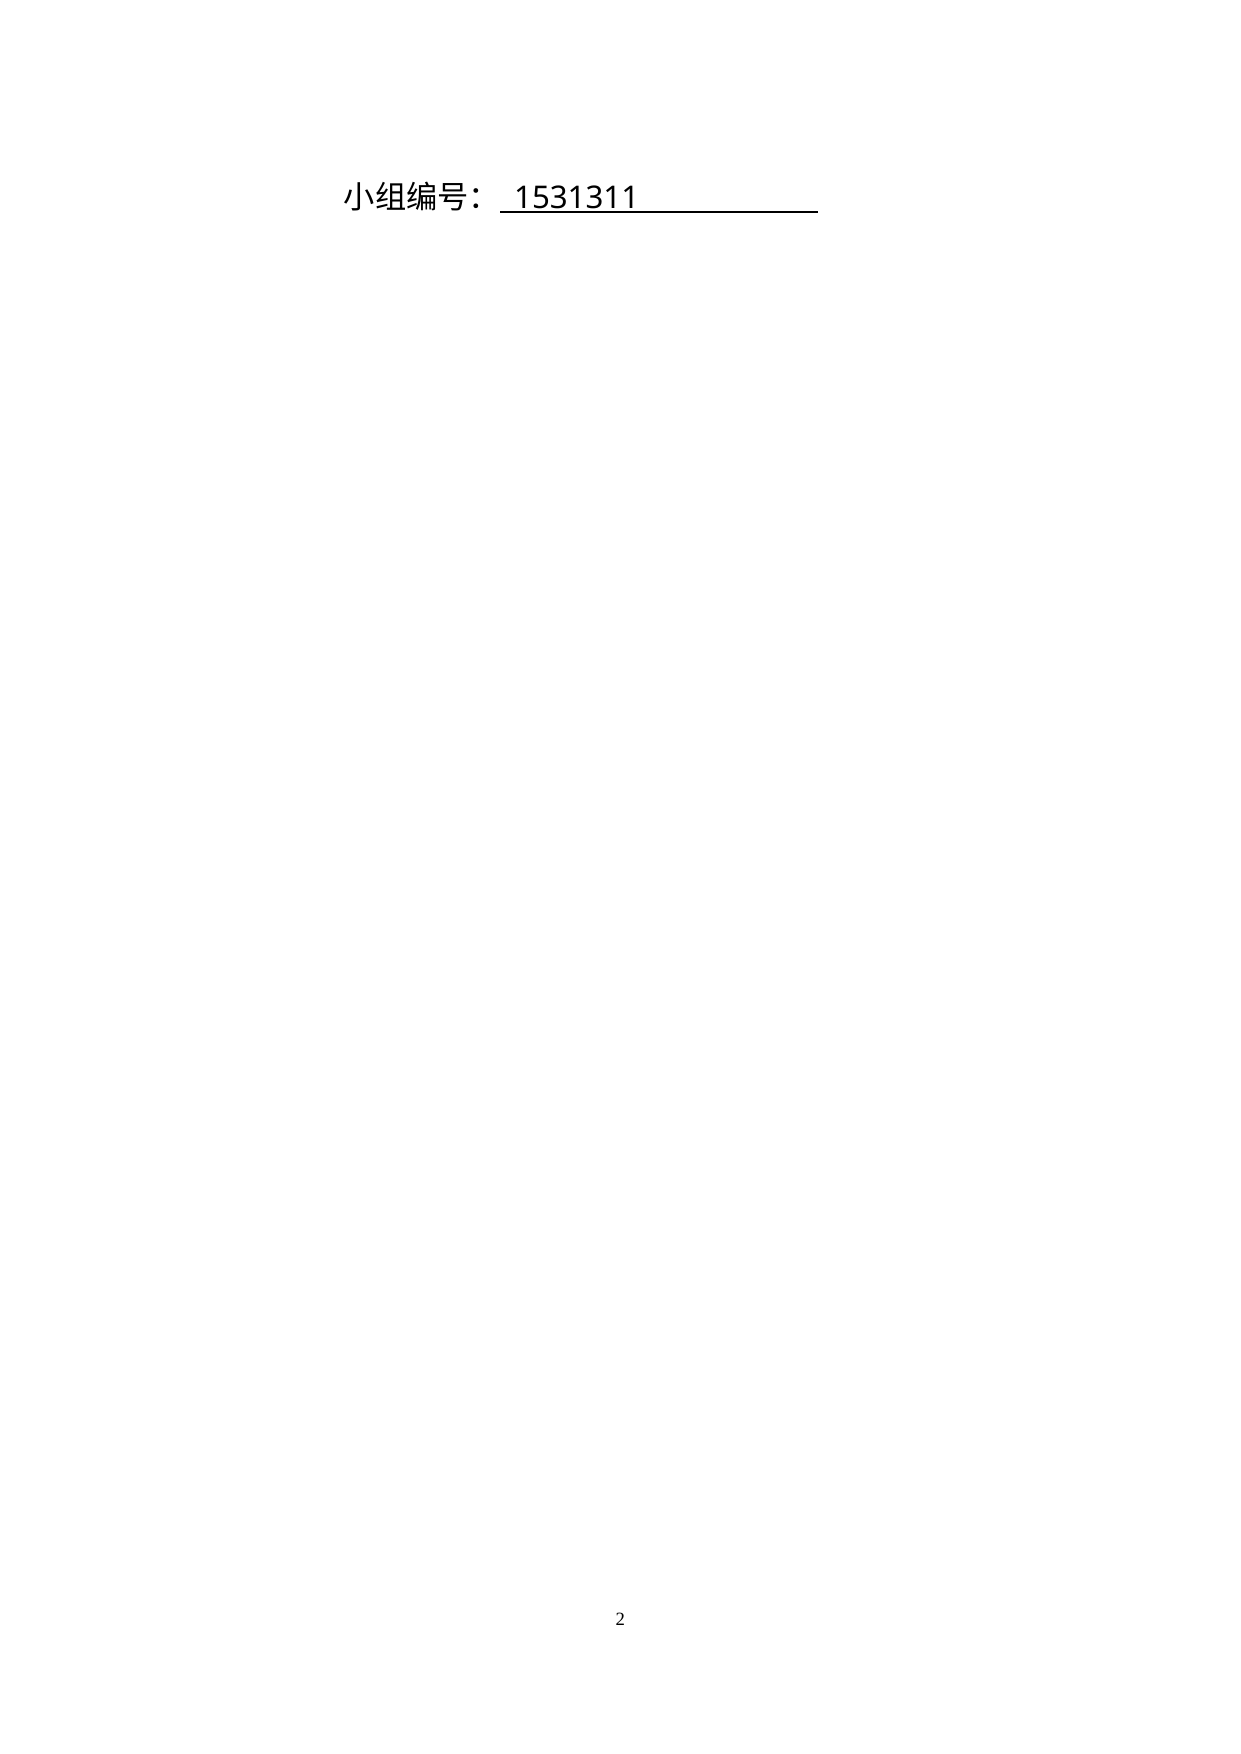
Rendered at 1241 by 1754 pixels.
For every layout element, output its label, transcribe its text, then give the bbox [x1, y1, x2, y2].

text 小组编号： 1531311 [187, 162, 1053, 227]
